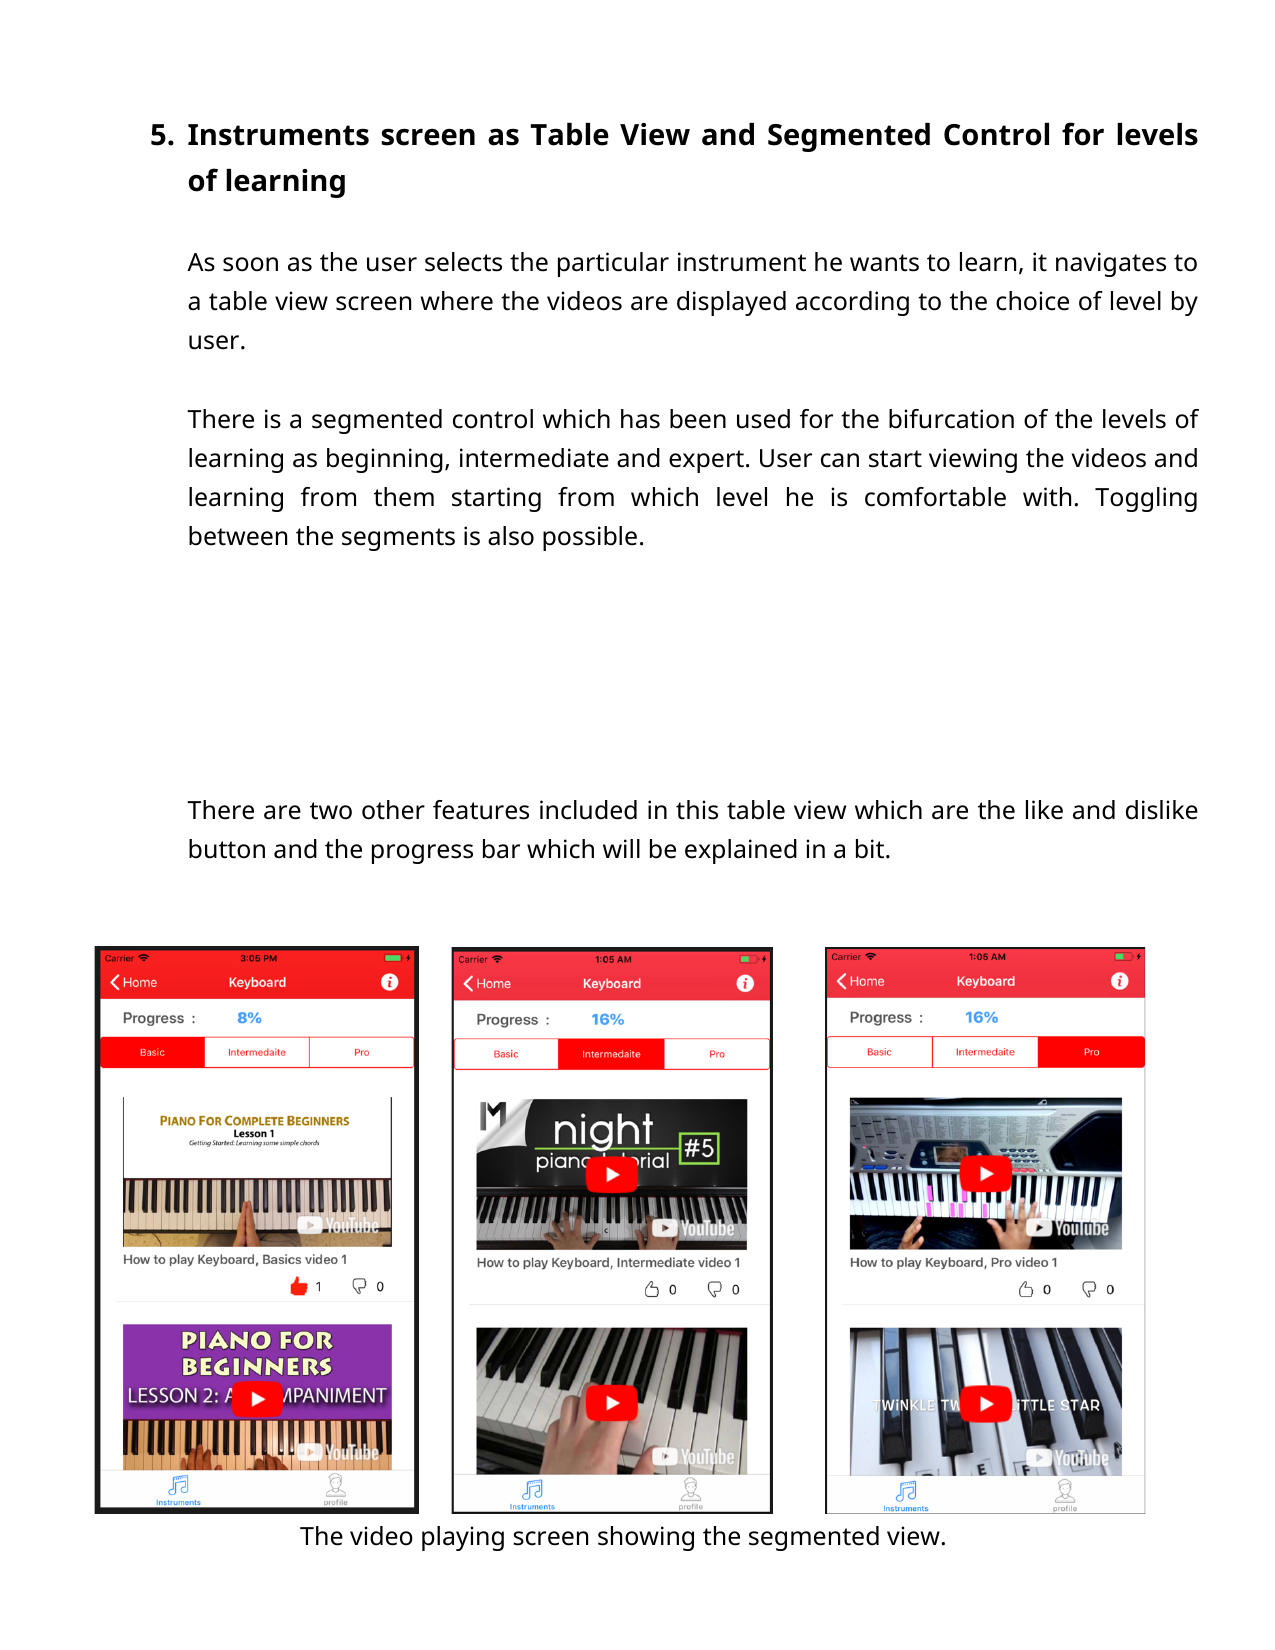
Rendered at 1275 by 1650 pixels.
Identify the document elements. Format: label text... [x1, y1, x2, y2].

list As soon as the user selects the particular instrument he wants to learn, it navigates to a table view screen where the videos are displayed according to the choice of level by user. [187, 244, 1200, 357]
list There are two other features included in this table view which are the like and dislike button and the progress bar which will be explained in a bit. [187, 793, 1200, 866]
list Instruments screen as Table View and Segmented Control for levels of learning [150, 114, 1200, 199]
picture [451, 947, 773, 1514]
picture [825, 947, 1146, 1514]
picture [94, 946, 419, 1514]
text The video playing screen showing the segmented view. [225, 1519, 1200, 1553]
list There is a segmented control which has been used for the bifurcation of the levels of learning as beginning, intermediate and expert. User can start viewing the videos and learning from them starting from which level he is comfortable with. Toggling between the segments is also possible. [187, 401, 1200, 553]
